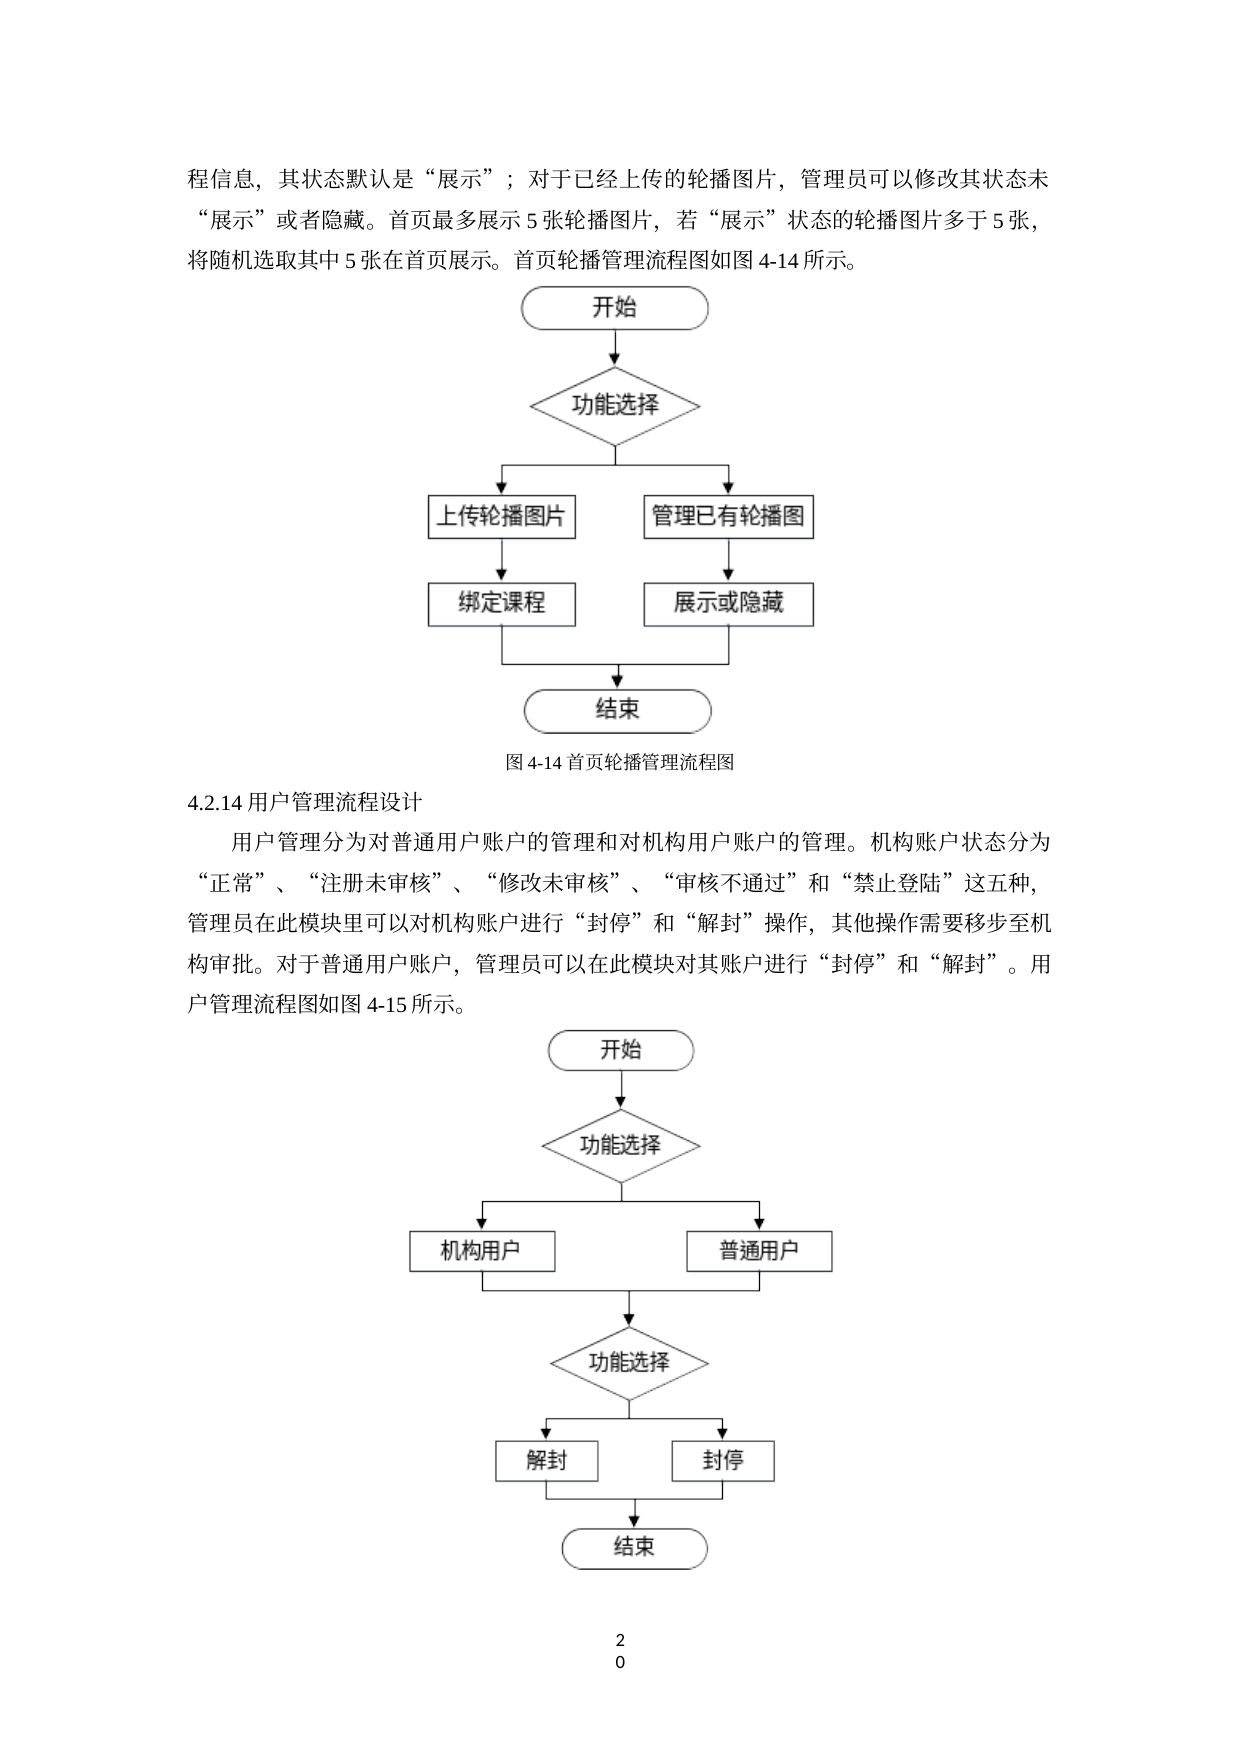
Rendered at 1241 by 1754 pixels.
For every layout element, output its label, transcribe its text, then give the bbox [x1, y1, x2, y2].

text 图4-14 首页轮播管理流程图 [187, 745, 1053, 778]
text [187, 162, 1053, 276]
text 4.2.14 用户管理流程设计 [187, 784, 1053, 817]
text 用户管理分为对普通用户账户的管理和对机构用户账户的管理。机构账户状态分为“正常”、“注册未审核”、“修改未审核”、“审核不通过”和“禁止登陆”这五种，管理员在此模块里可以对机构账户进行“封停”和“解封”操作，其他操作需要移步至机构审批。对于普通用户账户，管理员可以在此模块对其账户进行“封停”和“解封”。用户管理流程图如图4-15所示。 [187, 825, 1053, 1020]
